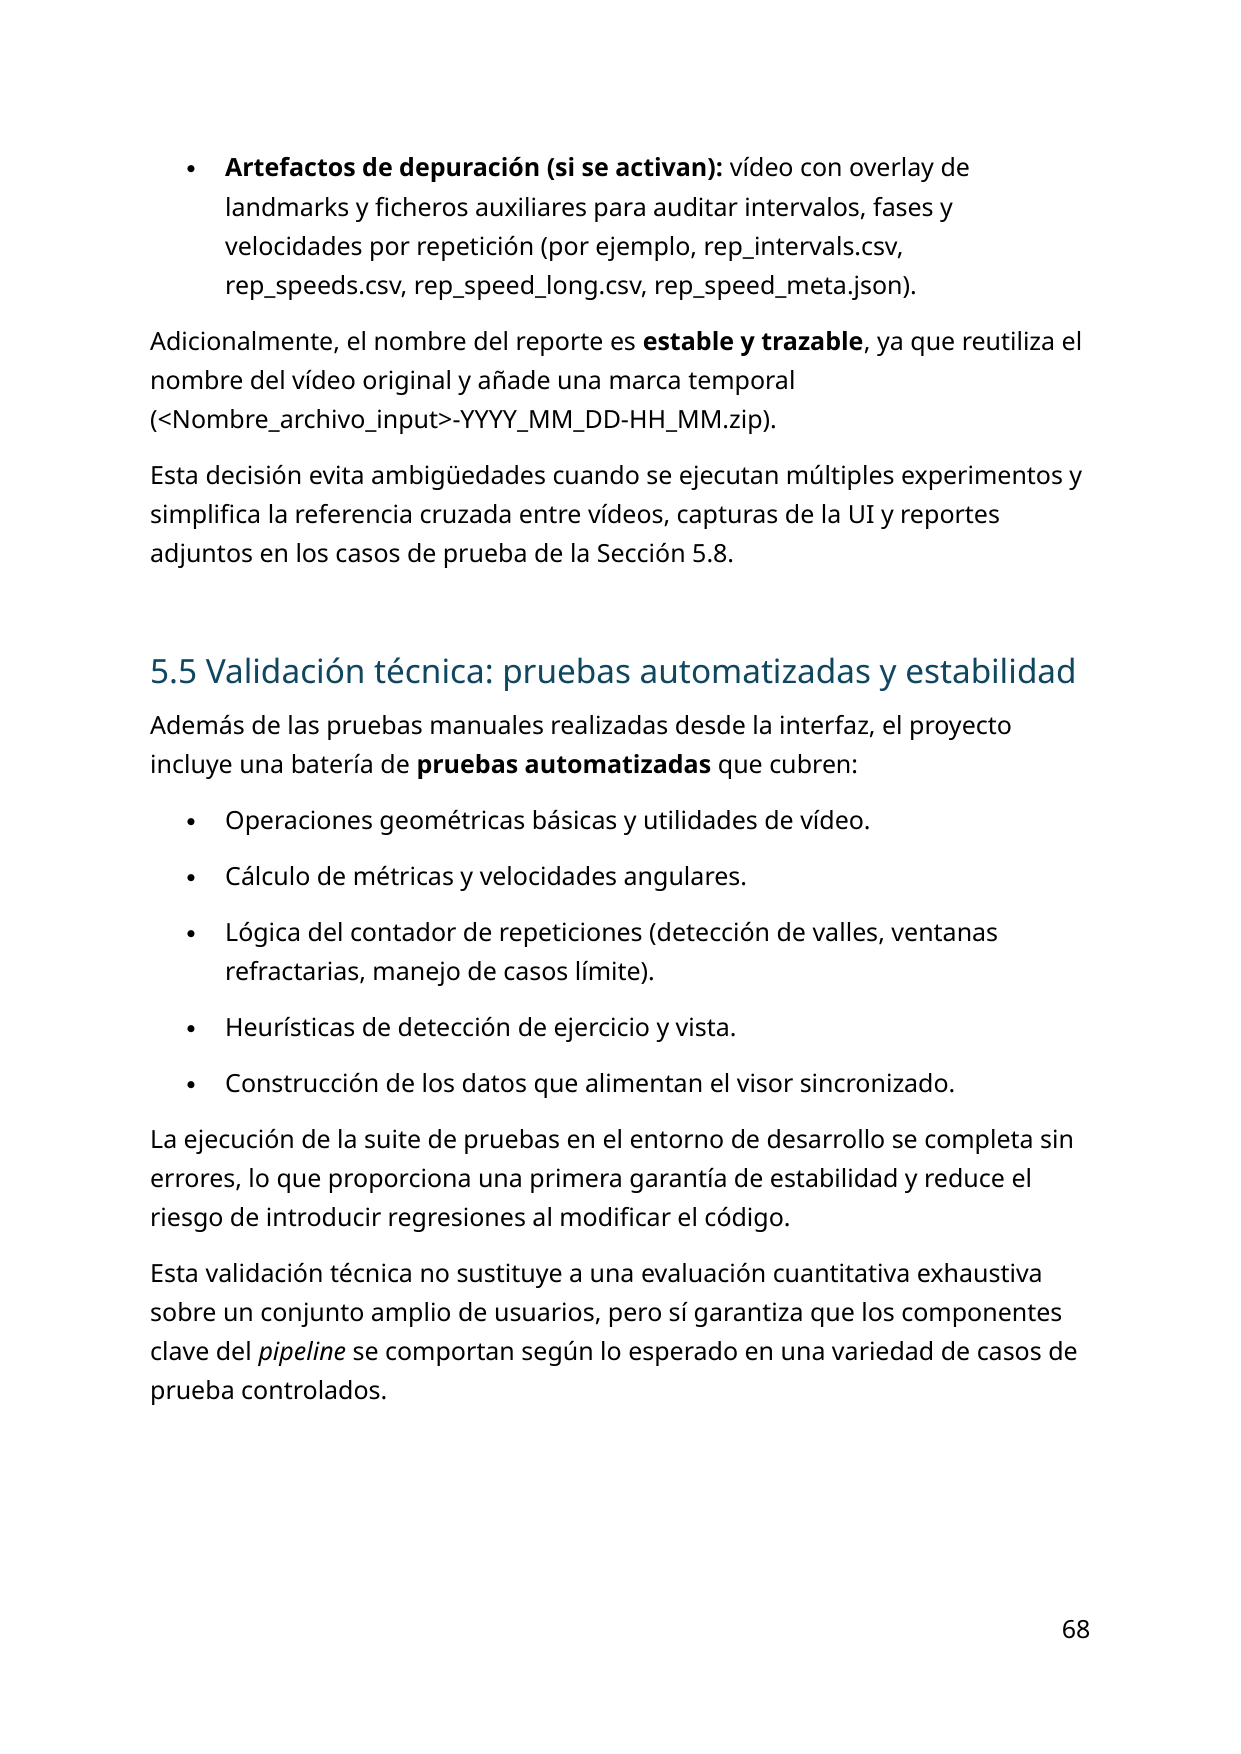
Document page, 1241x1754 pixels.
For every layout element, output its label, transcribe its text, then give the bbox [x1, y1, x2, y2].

text La ejecución de la suite de pruebas en el entorno de desarrollo se completa sin errores, lo que proporciona una primera garantía de estabilidad y reduce el riesgo de introducir regresiones al modificar el código. [150, 1121, 1090, 1234]
list Artefactos de depuración (si se activan): vídeo con overlay de landmarks y ficheros auxiliares para auditar intervalos, fases y velocidades por repetición (por ejemplo, rep_intervals.csv, rep_speeds.csv, rep_speed_long.csv, rep_speed_meta.json). [187, 150, 1090, 302]
list Lógica del contador de repeticiones (detección de valles, ventanas refractarias, manejo de casos límite). [187, 915, 1090, 988]
list Operaciones geométricas básicas y utilidades de vídeo. [187, 803, 1090, 837]
list Cálculo de métricas y velocidades angulares. [187, 859, 1090, 893]
list Construcción de los datos que alimentan el visor sincronizado. [187, 1066, 1090, 1099]
text Adicionalmente, el nombre del reporte es estable y trazable, ya que reutiliza el nombre del vídeo original y añade una marca temporal (<Nombre_archivo_input>-YYYY_MM_DD-HH_MM.zip). [150, 323, 1090, 436]
list Heurísticas de detección de ejercicio y vista. [187, 1010, 1090, 1044]
subtitle 5.5 Validación técnica: pruebas automatizadas y estabilidad [150, 647, 1090, 693]
text Además de las pruebas manuales realizadas desde la interfaz, el proyecto incluye una batería de pruebas automatizadas que cubren: [150, 708, 1090, 781]
text Esta decisión evita ambigüedades cuando se ejecutan múltiples experimentos y simplifica la referencia cruzada entre vídeos, capturas de la UI y reportes adjuntos en los casos de prueba de la Sección 5.8. [150, 457, 1090, 570]
text Esta validación técnica no sustituye a una evaluación cuantitativa exhaustiva sobre un conjunto amplio de usuarios, pero sí garantiza que los componentes clave del pipeline se comportan según lo esperado en una variedad de casos de prueba controlados. [150, 1256, 1090, 1407]
